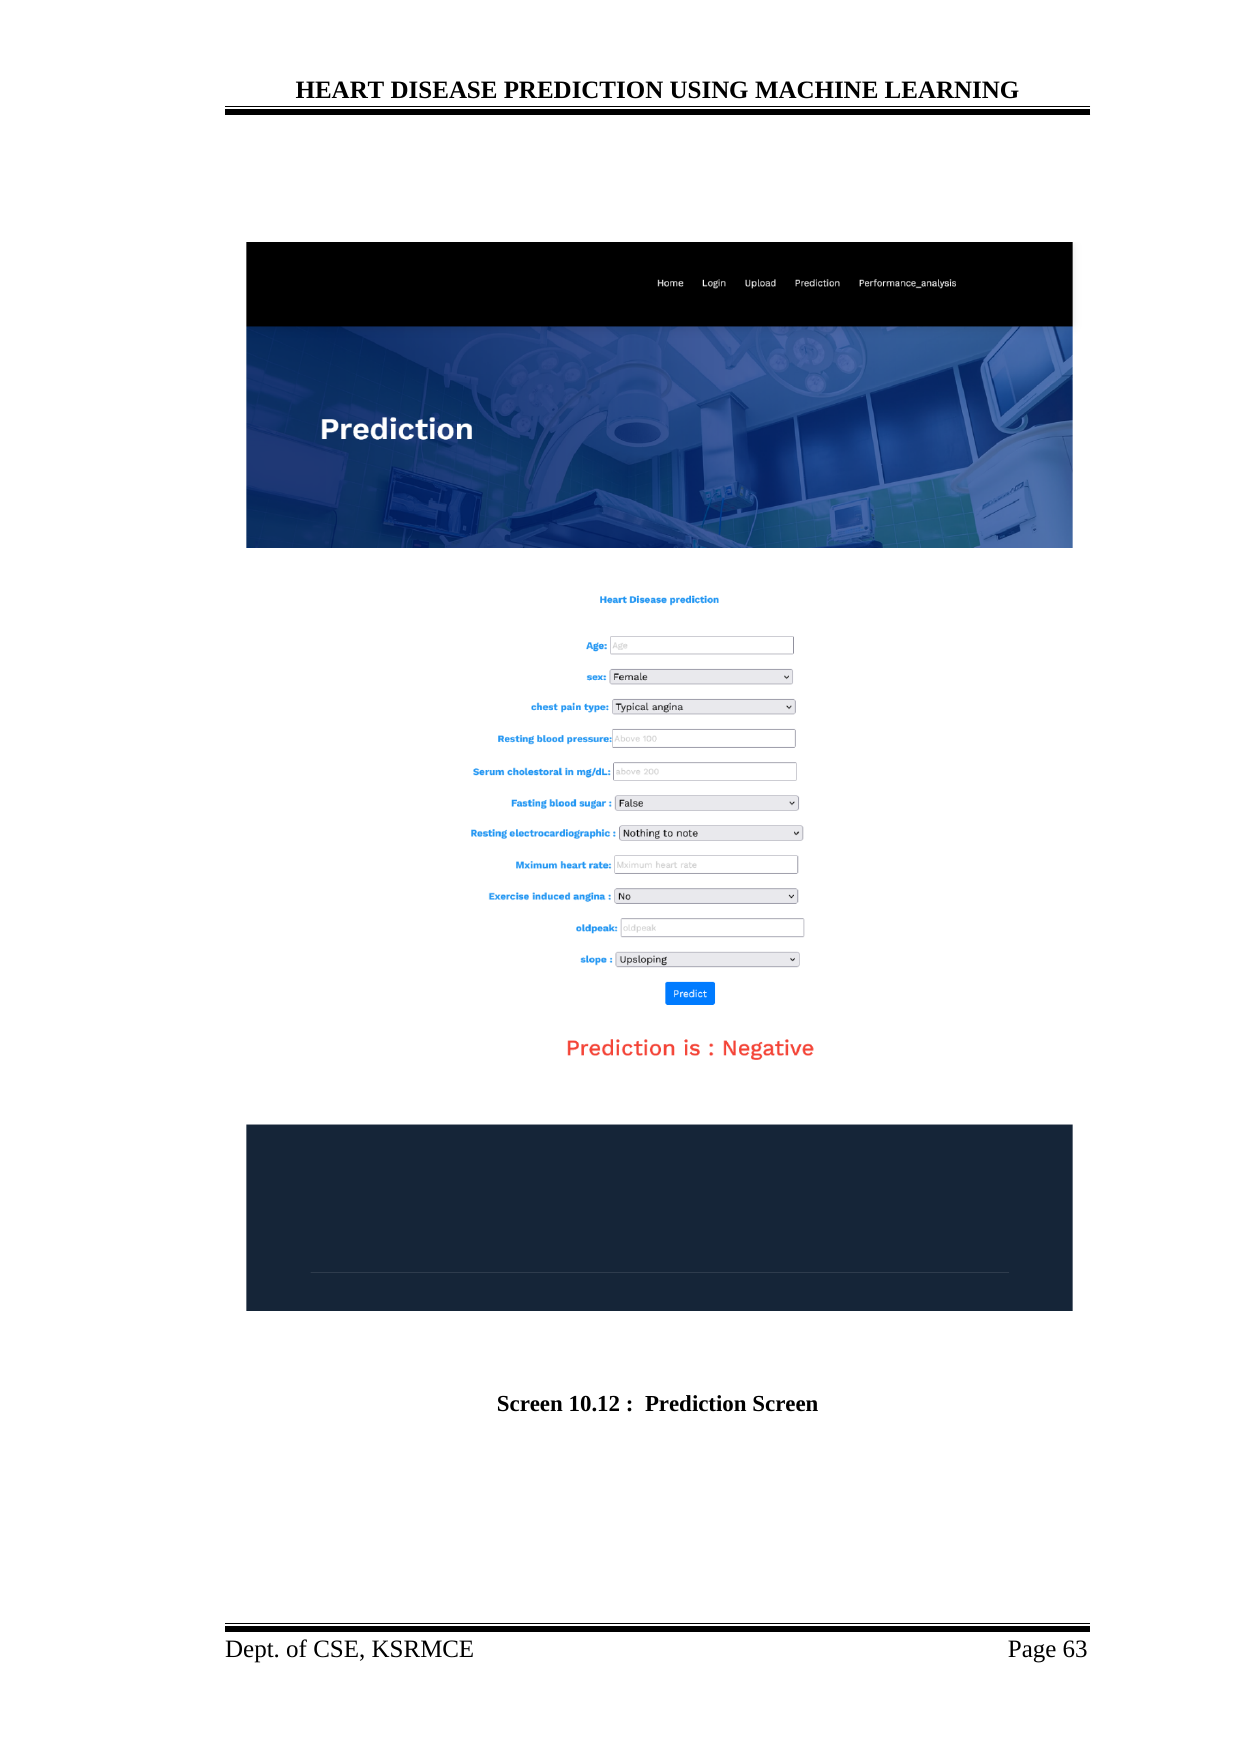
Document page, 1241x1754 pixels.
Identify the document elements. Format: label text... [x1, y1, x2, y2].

text Screen 10.12 : Prediction Screen [225, 1390, 1090, 1417]
picture [246, 242, 1112, 1311]
